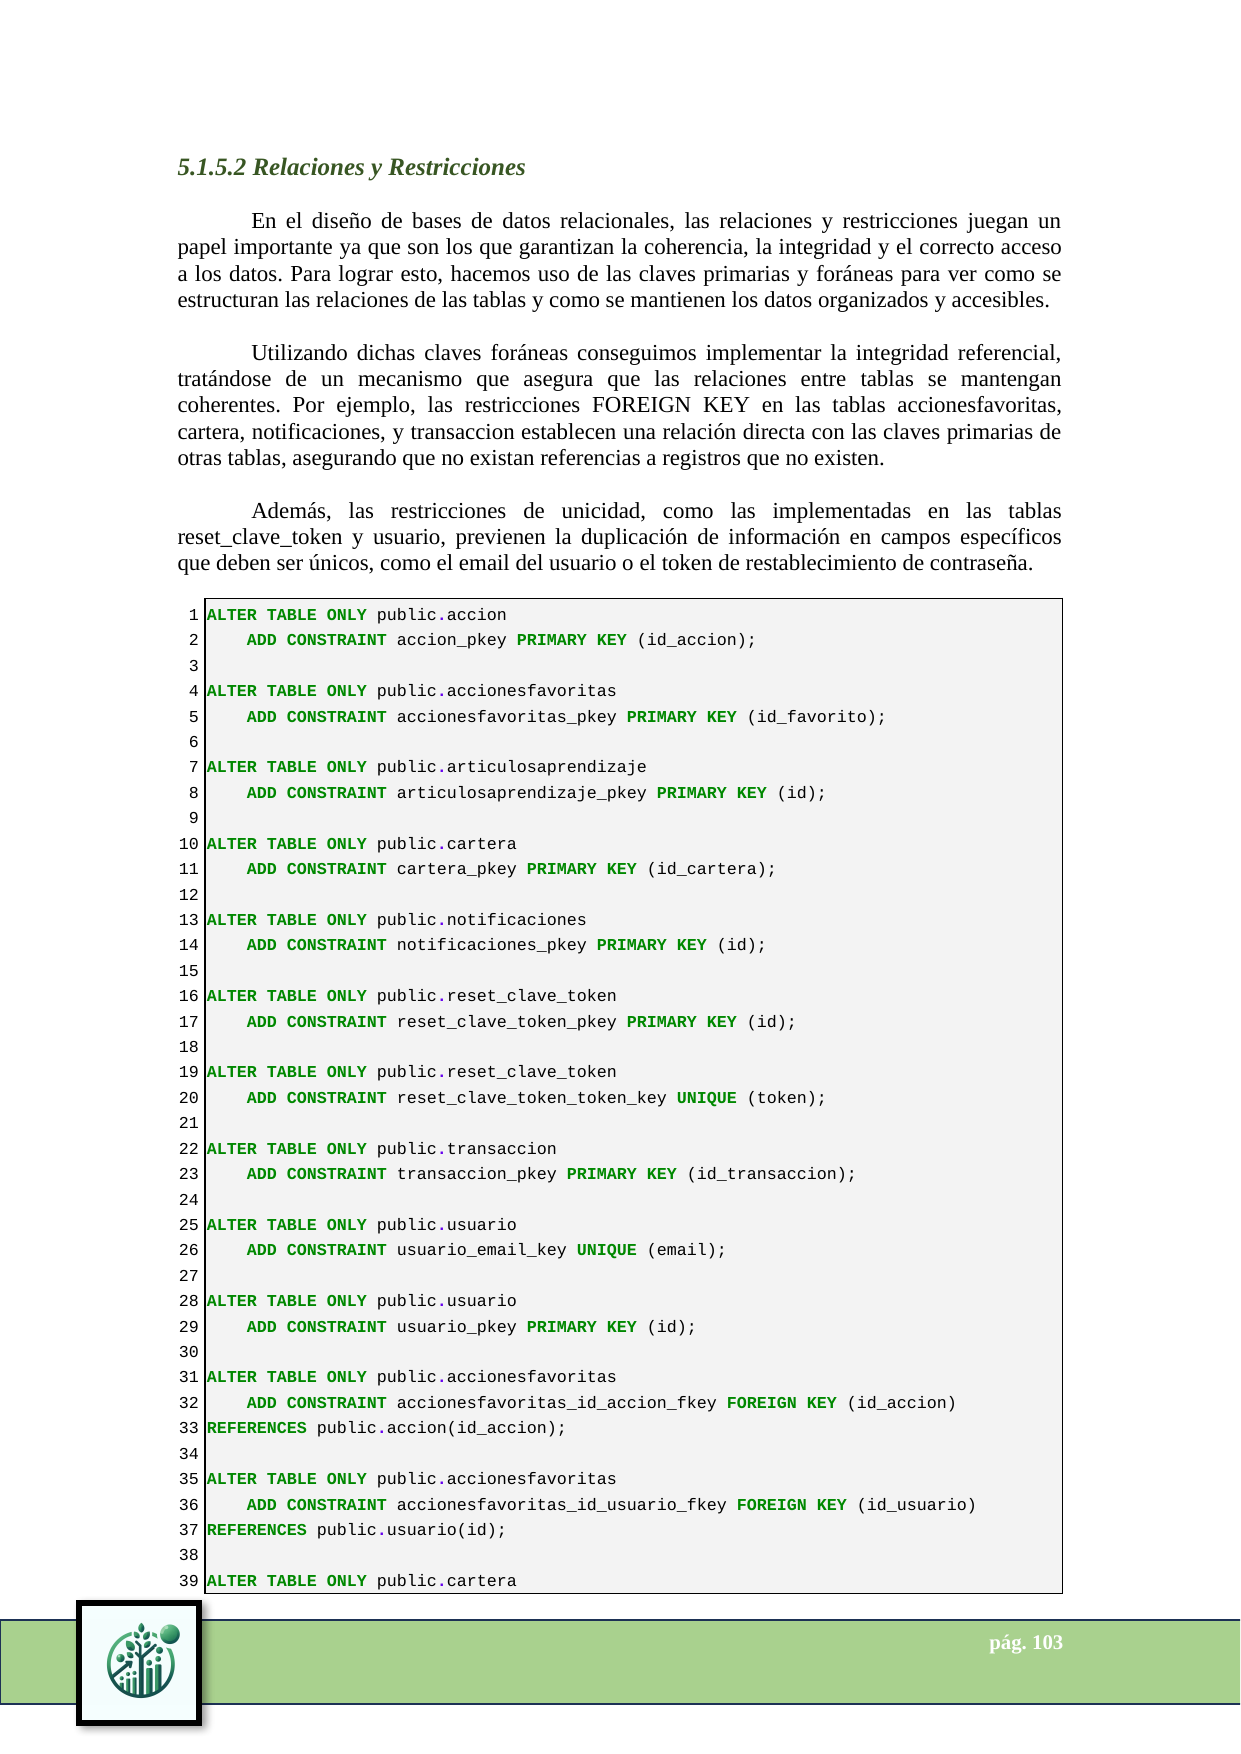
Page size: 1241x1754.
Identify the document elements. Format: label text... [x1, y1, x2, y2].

subtitle 5.1.5.2 Relaciones y Restricciones [177, 152, 1063, 181]
text Utilizando dichas claves foráneas conseguimos implementar la integridad referencial, tratándose de un mecanismo que asegura que las relaciones entre tablas se mantengan coherentes. Por ejemplo, las restricciones FOREIGN KEY en las tablas accionesfavoritas, cartera, notificaciones, y transaccion establecen una relación directa con las claves primarias de otras tablas, asegurando que no existan referencias a registros que no existen. [177, 339, 1063, 470]
text En el diseño de bases de datos relacionales, las relaciones y restricciones juegan un papel importante ya que son los que garantizan la coherencia, la integridad y el correcto acceso a los datos. Para lograr esto, hacemos uso de las claves primarias y foráneas para ver como se estructuran las relaciones de las tablas y como se mantienen los datos organizados y accesibles. [177, 207, 1063, 312]
text Además, las restricciones de unicidad, como las implementadas en las tablas reset_clave_token y usuario, previenen la duplicación de información en campos específicos que deben ser únicos, como el email del usuario o el token de restablecimiento de contraseña. [177, 497, 1063, 576]
picture [82, 1606, 196, 1720]
